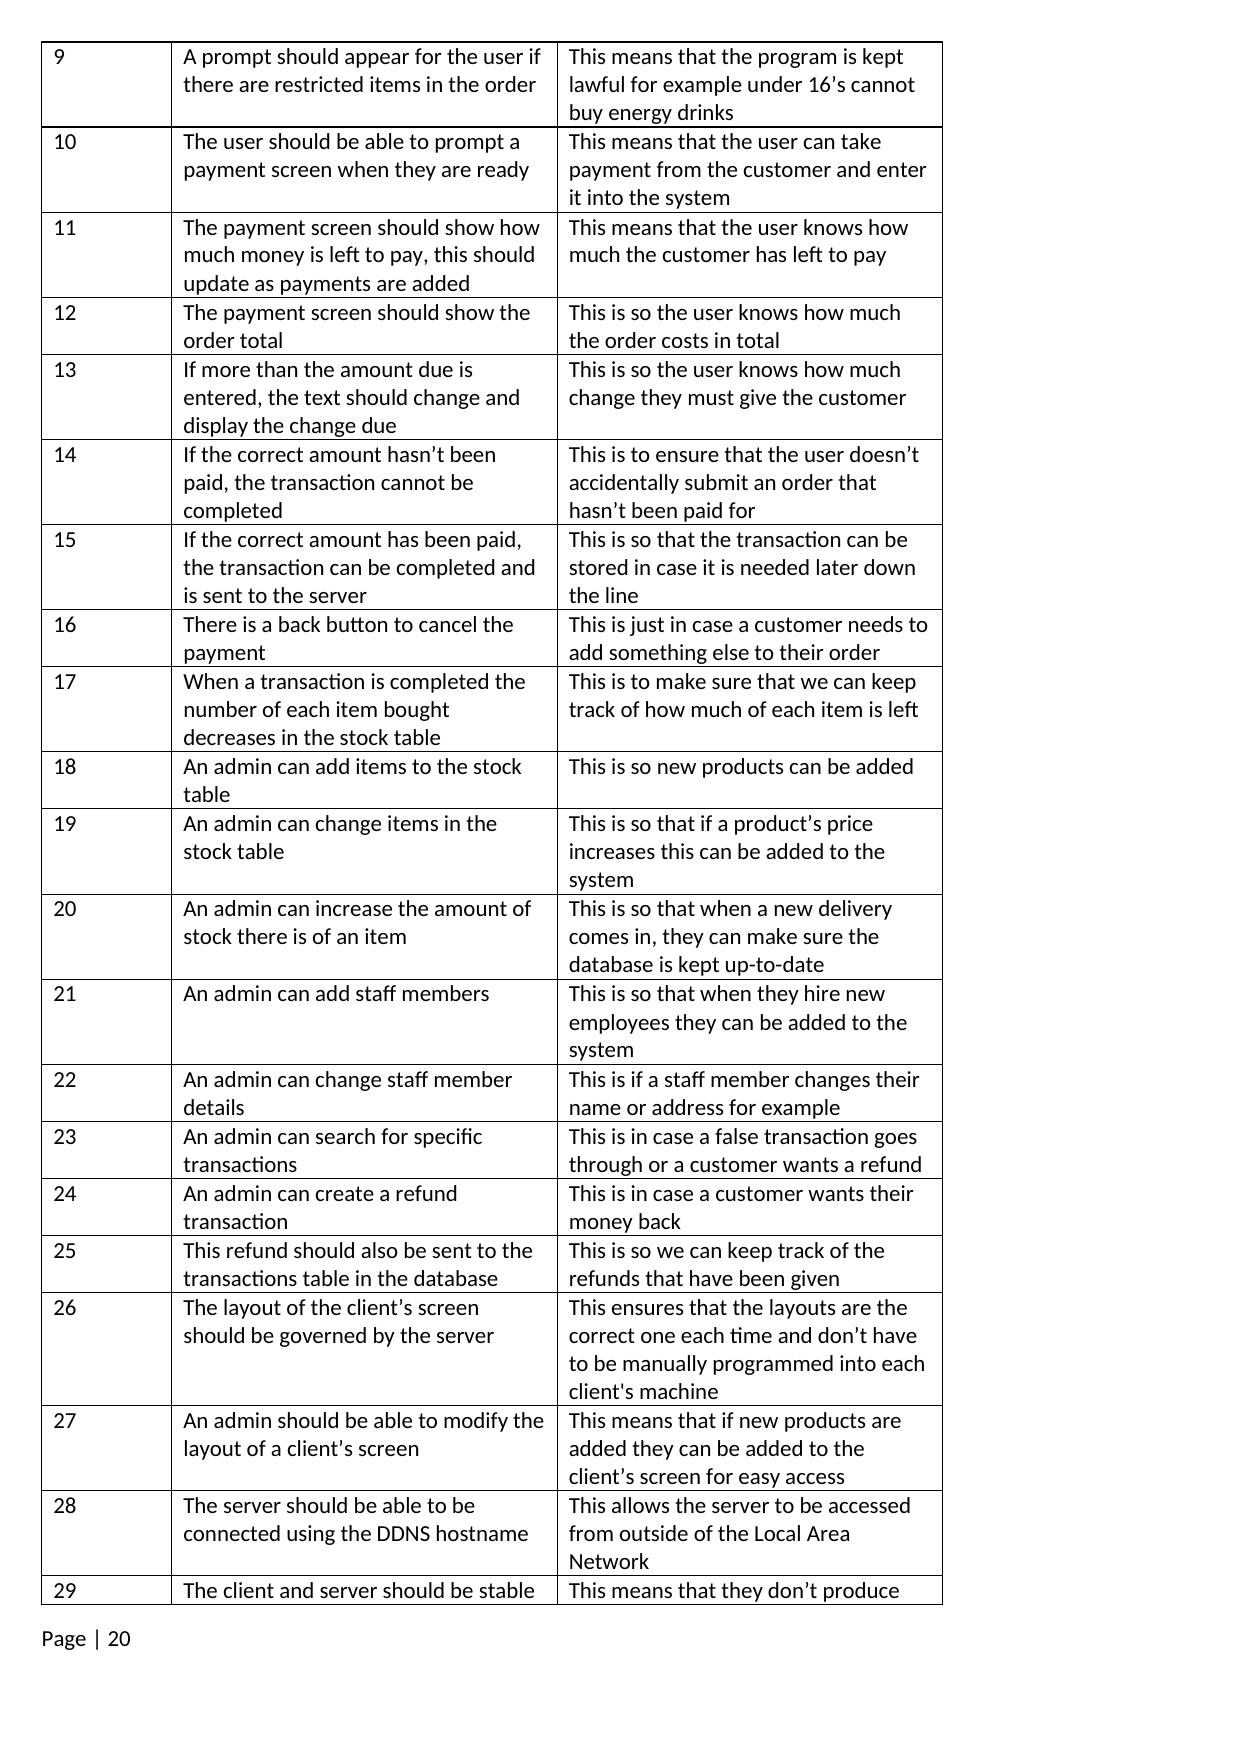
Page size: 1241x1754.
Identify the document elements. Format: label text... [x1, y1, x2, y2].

table_cell 11 [42, 213, 171, 297]
table_cell 21 [42, 980, 171, 1064]
table_cell 14 [42, 440, 171, 524]
table_cell The server should be able to be connected using the DDNS hostname [172, 1491, 557, 1575]
table_cell An admin can create a refund transaction [172, 1179, 557, 1235]
table_cell This is in case a false transaction goes through or a customer wants a refund [558, 1122, 942, 1178]
table_cell An admin can increase the amount of stock there is of an item [172, 895, 557, 978]
table_cell 12 [42, 298, 171, 354]
table_cell 28 [42, 1491, 171, 1575]
table_cell The payment screen should show how much money is left to pay, this should update as payments are added [172, 213, 557, 297]
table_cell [558, 1576, 942, 1604]
table_cell This means that the user knows how much the customer has left to pay [558, 213, 942, 297]
table_cell If more than the amount due is entered, the text should change and display the change due [172, 355, 557, 439]
table_cell 23 [42, 1122, 171, 1178]
table_cell 18 [42, 752, 171, 808]
table_cell 29 [42, 1576, 171, 1604]
table_cell 20 [42, 895, 171, 978]
table_cell This is so the user knows how much the order costs in total [558, 298, 942, 354]
table_cell When a transaction is completed the number of each item bought decreases in the stock table [172, 667, 557, 751]
table_cell 26 [42, 1293, 171, 1405]
table_cell This is so that when they hire new employees they can be added to the system [558, 980, 942, 1064]
table_cell This is to make sure that we can keep track of how much of each item is left [558, 667, 942, 751]
table_cell 17 [42, 667, 171, 751]
table_cell This is so that the transaction can be stored in case it is needed later down the line [558, 525, 942, 609]
table_cell An admin can search for specific transactions [172, 1122, 557, 1178]
table_cell This is in case a customer wants their money back [558, 1179, 942, 1235]
table_cell An admin can change items in the stock table [172, 809, 557, 893]
table_cell 25 [42, 1236, 171, 1292]
table_cell 9 [42, 43, 171, 126]
table_cell The payment screen should show the order total [172, 298, 557, 354]
table_cell There is a back button to cancel the payment [172, 610, 557, 666]
table_cell An admin can change staff member details [172, 1065, 557, 1121]
table_cell This means that the program is kept lawful for example under 16’s cannot buy energy drinks [558, 43, 942, 126]
table_cell This ensures that the layouts are the correct one each time and don’t have to be manually programmed into each client's machine [558, 1293, 942, 1405]
table_cell This is if a staff member changes their name or address for example [558, 1065, 942, 1121]
table_cell An admin should be able to modify the layout of a client’s screen [172, 1406, 557, 1490]
table_cell This is so new products can be added [558, 752, 942, 808]
table_cell 16 [42, 610, 171, 666]
table_cell This means that if new products are added they can be added to the client’s screen for easy access [558, 1406, 942, 1490]
table_cell The user should be able to prompt a payment screen when they are ready [172, 128, 557, 212]
table_cell 13 [42, 355, 171, 439]
table_cell This means that the user can take payment from the customer and enter it into the system [558, 128, 942, 212]
table_cell This is so the user knows how much change they must give the customer [558, 355, 942, 439]
table_cell 22 [42, 1065, 171, 1121]
table_cell 27 [42, 1406, 171, 1490]
table_cell A prompt should appear for the user if there are restricted items in the order [172, 43, 557, 126]
table_cell An admin can add items to the stock table [172, 752, 557, 808]
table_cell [172, 1576, 557, 1604]
table_cell 10 [42, 128, 171, 212]
table_cell This is so we can keep track of the refunds that have been given [558, 1236, 942, 1292]
table_cell If the correct amount has been paid, the transaction can be completed and is sent to the server [172, 525, 557, 609]
table_cell This allows the server to be accessed from outside of the Local Area Network [558, 1491, 942, 1575]
table_cell This is just in case a customer needs to add something else to their order [558, 610, 942, 666]
table_cell 15 [42, 525, 171, 609]
table_cell If the correct amount hasn’t been paid, the transaction cannot be completed [172, 440, 557, 524]
table_cell This is so that if a product’s price increases this can be added to the system [558, 809, 942, 893]
table_cell The layout of the client’s screen should be governed by the server [172, 1293, 557, 1405]
table_cell An admin can add staff members [172, 980, 557, 1064]
table_cell This refund should also be sent to the transactions table in the database [172, 1236, 557, 1292]
table_cell 19 [42, 809, 171, 893]
table_cell 24 [42, 1179, 171, 1235]
table_cell This is to ensure that the user doesn’t accidentally submit an order that hasn’t been paid for [558, 440, 942, 524]
table_cell This is so that when a new delivery comes in, they can make sure the database is kept up-to-date [558, 895, 942, 978]
